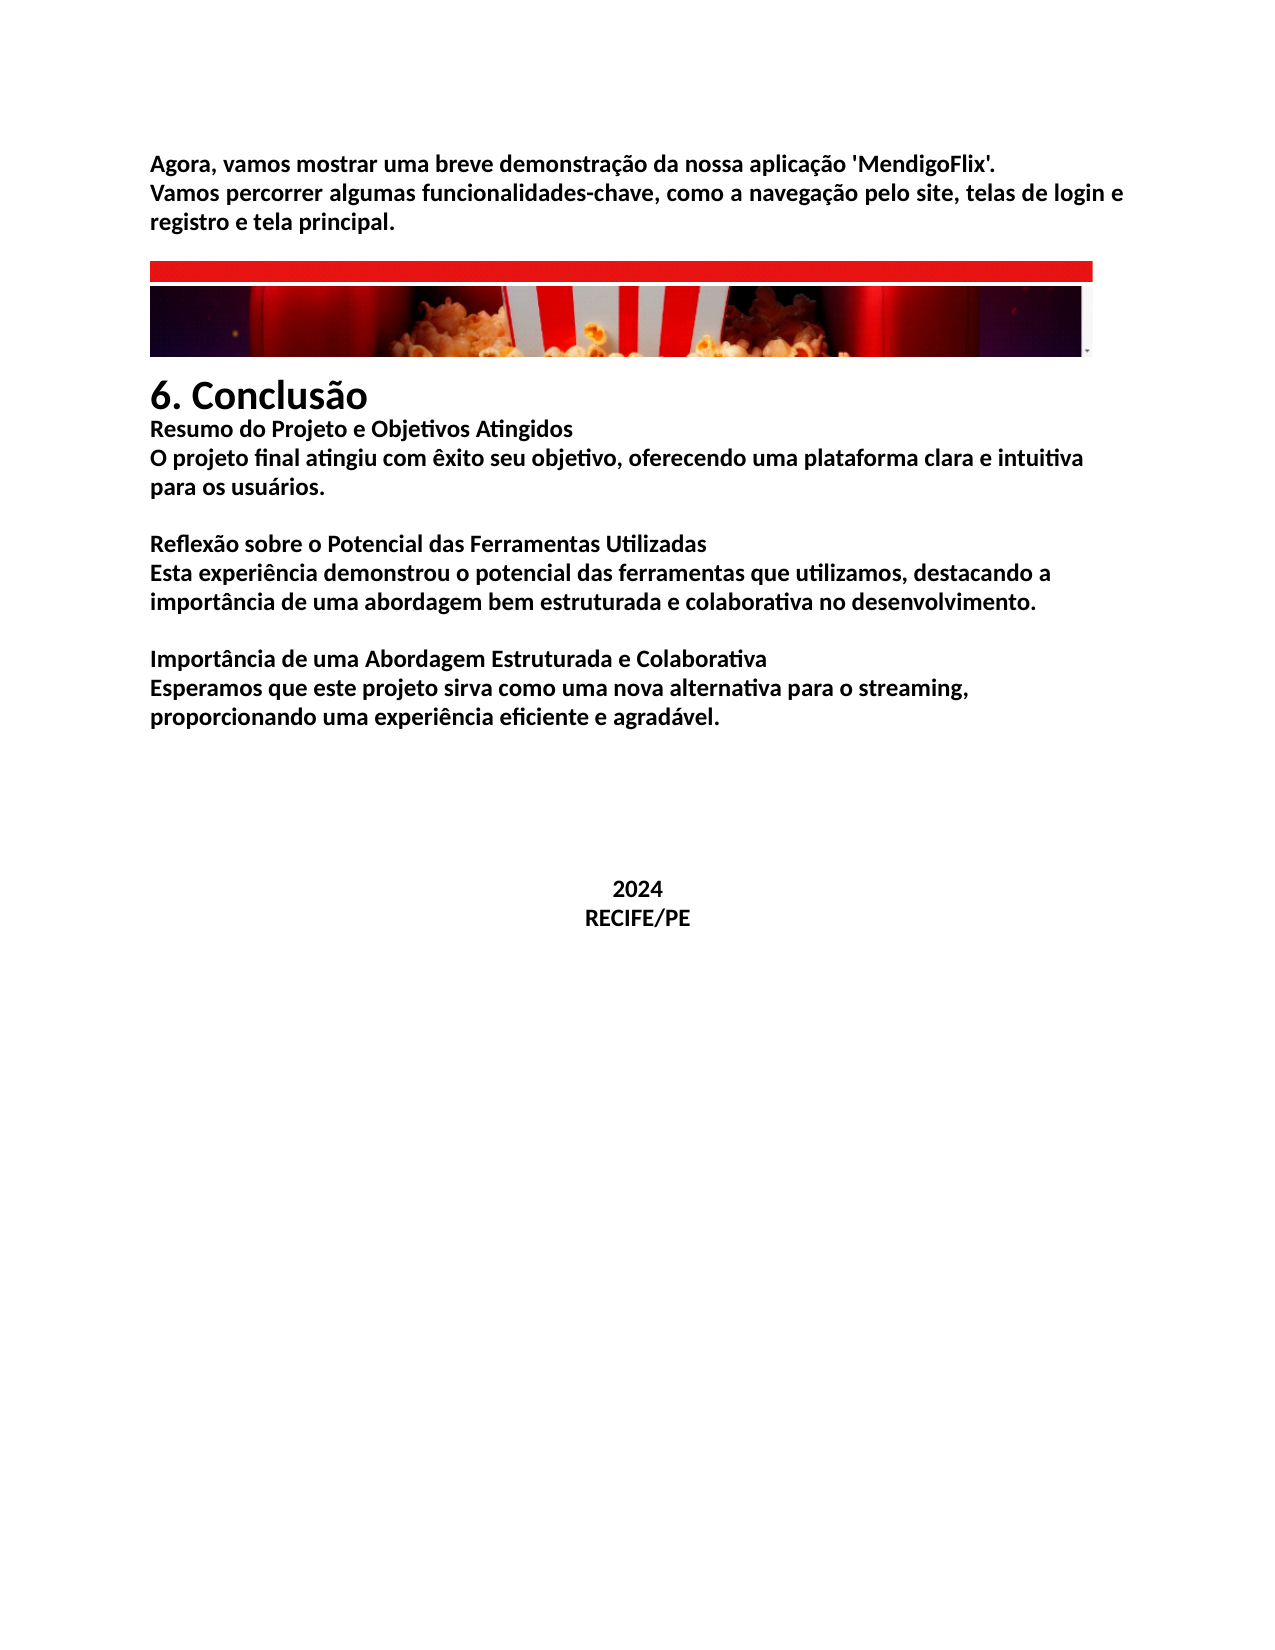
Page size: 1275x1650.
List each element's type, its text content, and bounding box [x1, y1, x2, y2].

text Esperamos que este projeto sirva como uma nova alternativa para o streaming, proporcionando uma experiência eficiente e agradável. [150, 674, 1125, 731]
text O projeto final atingiu com êxito seu objetivo, oferecendo uma plataforma clara e intuitiva para os usuários. [150, 444, 1125, 501]
text Resumo do Projeto e Objetivos Atingidos [150, 415, 1125, 444]
text 2024 [150, 875, 1125, 904]
text 6. Conclusão [150, 386, 1125, 415]
text Agora, vamos mostrar uma breve demonstração da nossa aplicação 'MendigoFlix'. [150, 150, 1125, 179]
text Esta experiência demonstrou o potencial das ferramentas que utilizamos, destacando a importância de uma abordagem bem estruturada e colaborativa no desenvolvimento. [150, 559, 1125, 616]
text Importância de uma Abordagem Estruturada e Colaborativa [150, 645, 1125, 674]
text Vamos percorrer algumas funcionalidades-chave, como a navegação pelo site, telas de login e registro e tela principal. [150, 179, 1125, 236]
text Reflexão sobre o Potencial das Ferramentas Utilizadas [150, 530, 1125, 559]
text RECIFE/PE [150, 904, 1125, 932]
